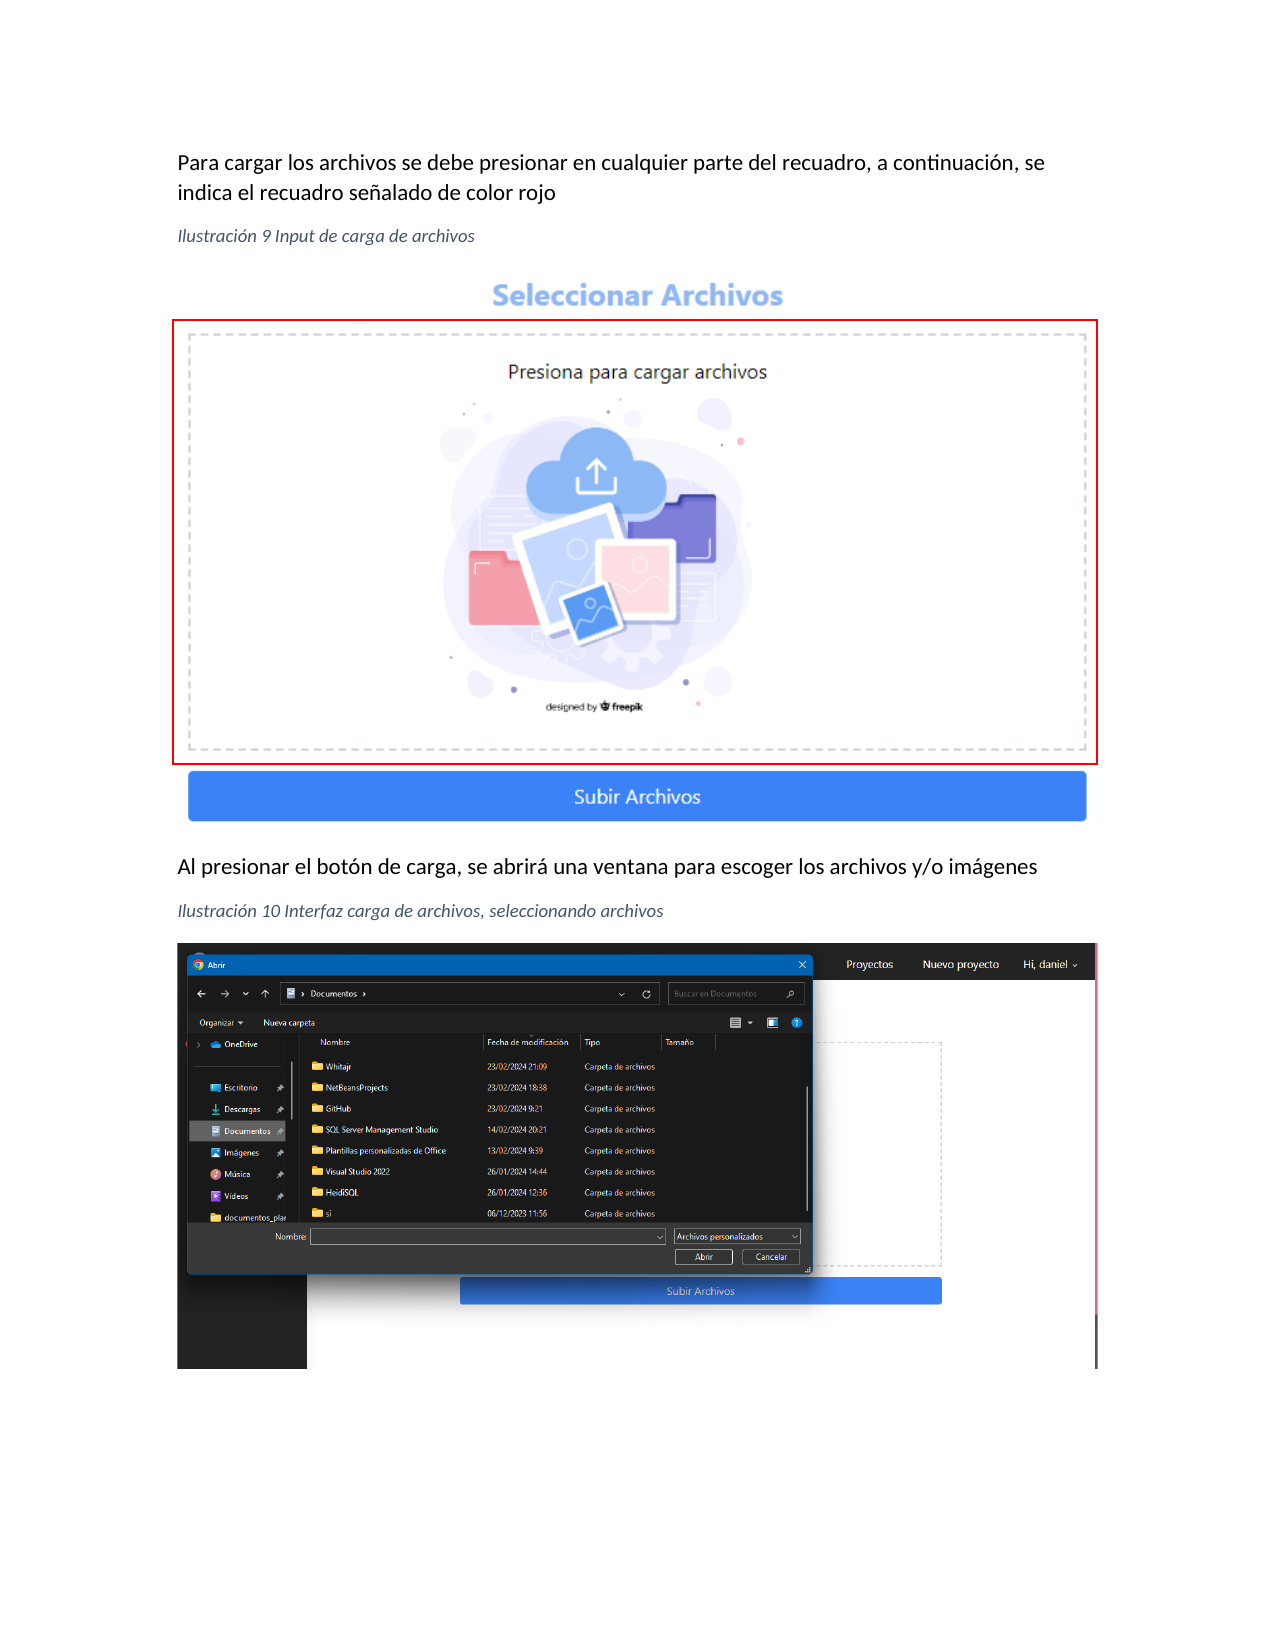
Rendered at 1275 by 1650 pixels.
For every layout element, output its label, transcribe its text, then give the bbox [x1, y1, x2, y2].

picture [177, 943, 1098, 1369]
text Para cargar los archivos se debe presionar en cualquier parte del recuadro, a continuación, se indica el recuadro señalado de color rojo [177, 148, 1098, 206]
picture [177, 321, 1096, 763]
text Al presionar el botón de carga, se abrirá una ventana para escoger los archivos y/o imágenes [177, 852, 1098, 880]
picture [177, 268, 1098, 319]
picture [177, 765, 1098, 834]
